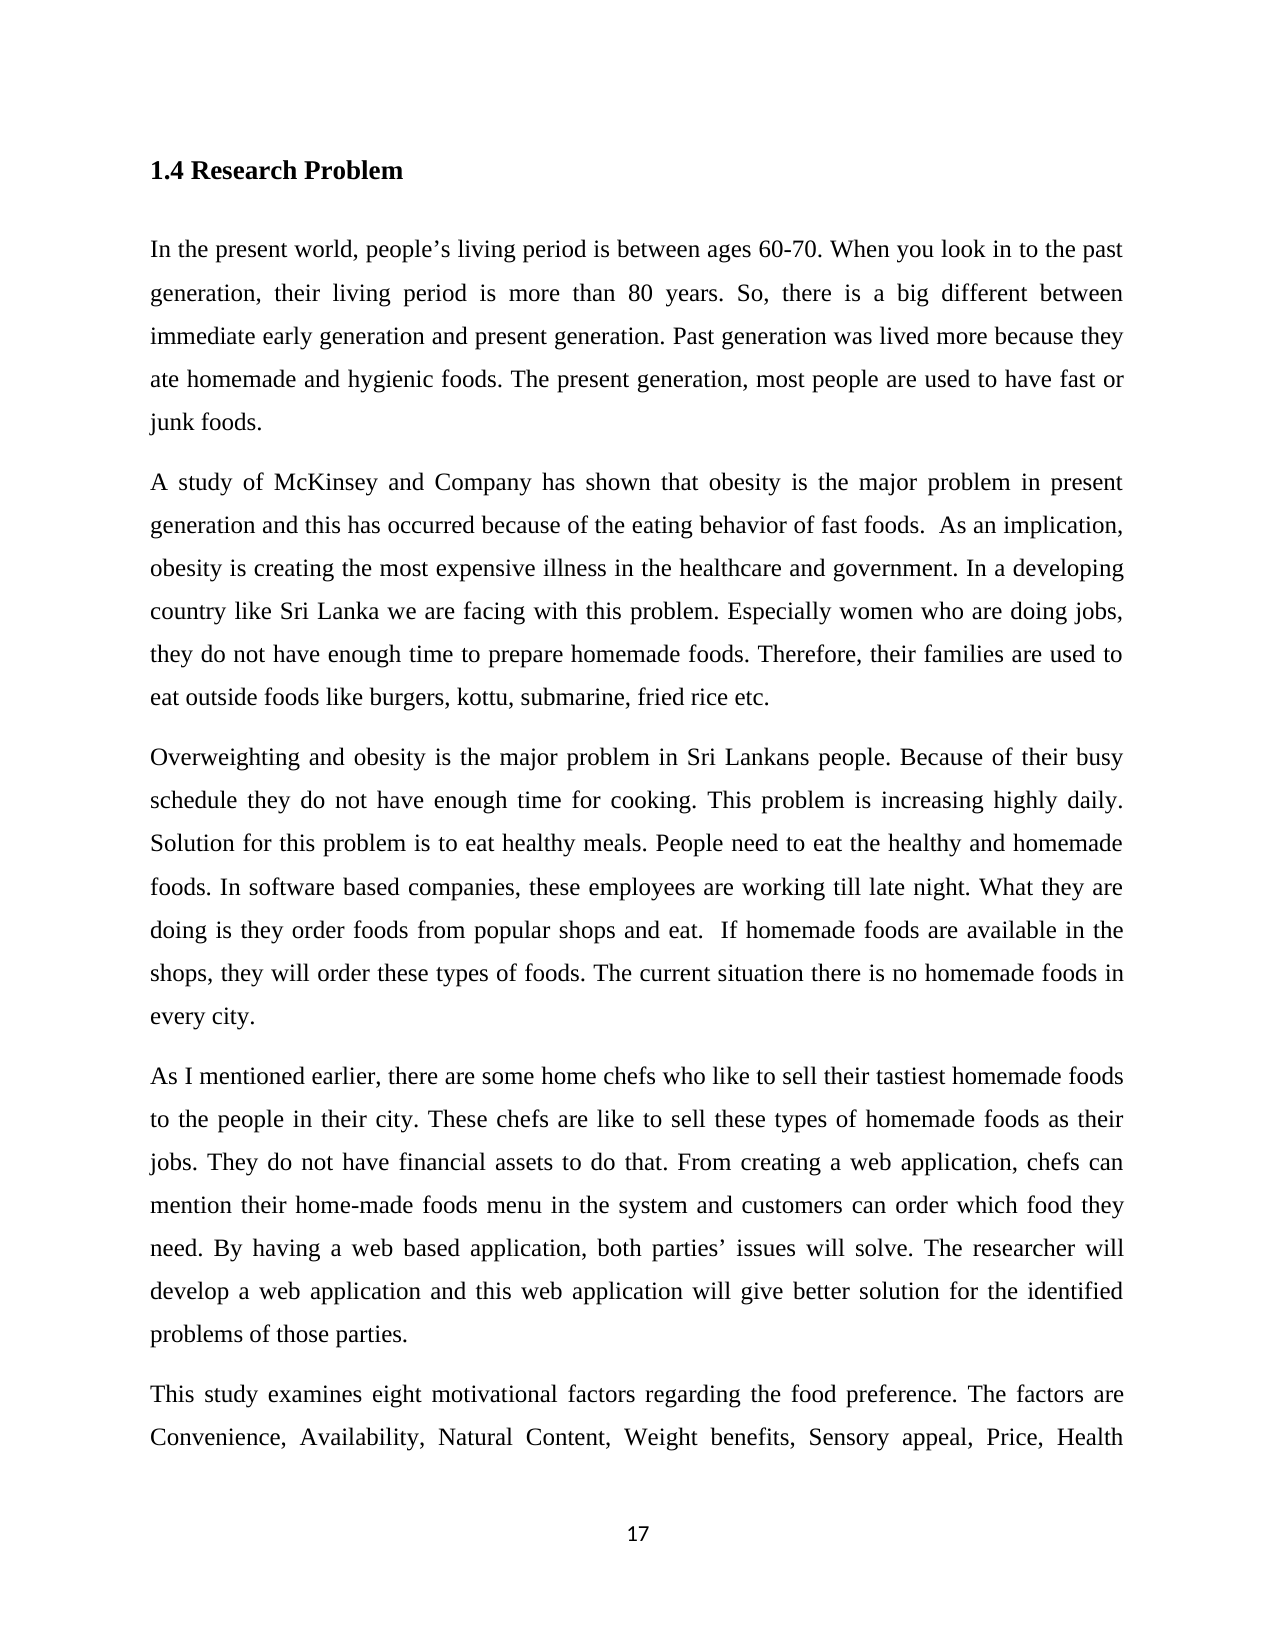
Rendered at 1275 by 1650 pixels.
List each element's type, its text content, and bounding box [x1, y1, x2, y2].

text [150, 1379, 1125, 1451]
subtitle 1.4 Research Problem [150, 154, 1125, 185]
text As I mentioned earlier, there are some home chefs who like to sell their tastiest homemade foods to the people in their city. These chefs are like to sell these types of homemade foods as their jobs. They do not have financial assets to do that. From creating a web application, chefs can mention their home-made foods menu in the system and customers can order which food they need. By having a web based application, both parties’ issues will solve. The researcher will develop a web application and this web application will give better solution for the identified problems of those parties. [150, 1061, 1125, 1348]
text A study of McKinsey and Company has shown that obesity is the major problem in present generation and this has occurred because of the eating behavior of fast foods. As an implication, obesity is creating the most expensive illness in the healthcare and government. In a developing country like Sri Lanka we are facing with this problem. Especially women who are doing jobs, they do not have enough time to prepare homemade foods. Therefore, their families are used to eat outside foods like burgers, kottu, submarine, fried rice etc. [150, 467, 1125, 711]
text In the present world, people’s living period is between ages 60-70. When you look in to the past generation, their living period is more than 80 years. So, there is a big different between immediate early generation and present generation. Past generation was lived more because they ate homemade and hygienic foods. The present generation, most people are used to have fast or junk foods. [150, 234, 1125, 436]
text Overweighting and obesity is the major problem in Sri Lankans people. Because of their busy schedule they do not have enough time for cooking. This problem is increasing highly daily. Solution for this problem is to eat healthy meals. People need to eat the healthy and homemade foods. In software based companies, these employees are working till late night. What they are doing is they order foods from popular shops and eat. If homemade foods are available in the shops, they will order these types of foods. The current situation there is no homemade foods in every city. [150, 742, 1125, 1030]
